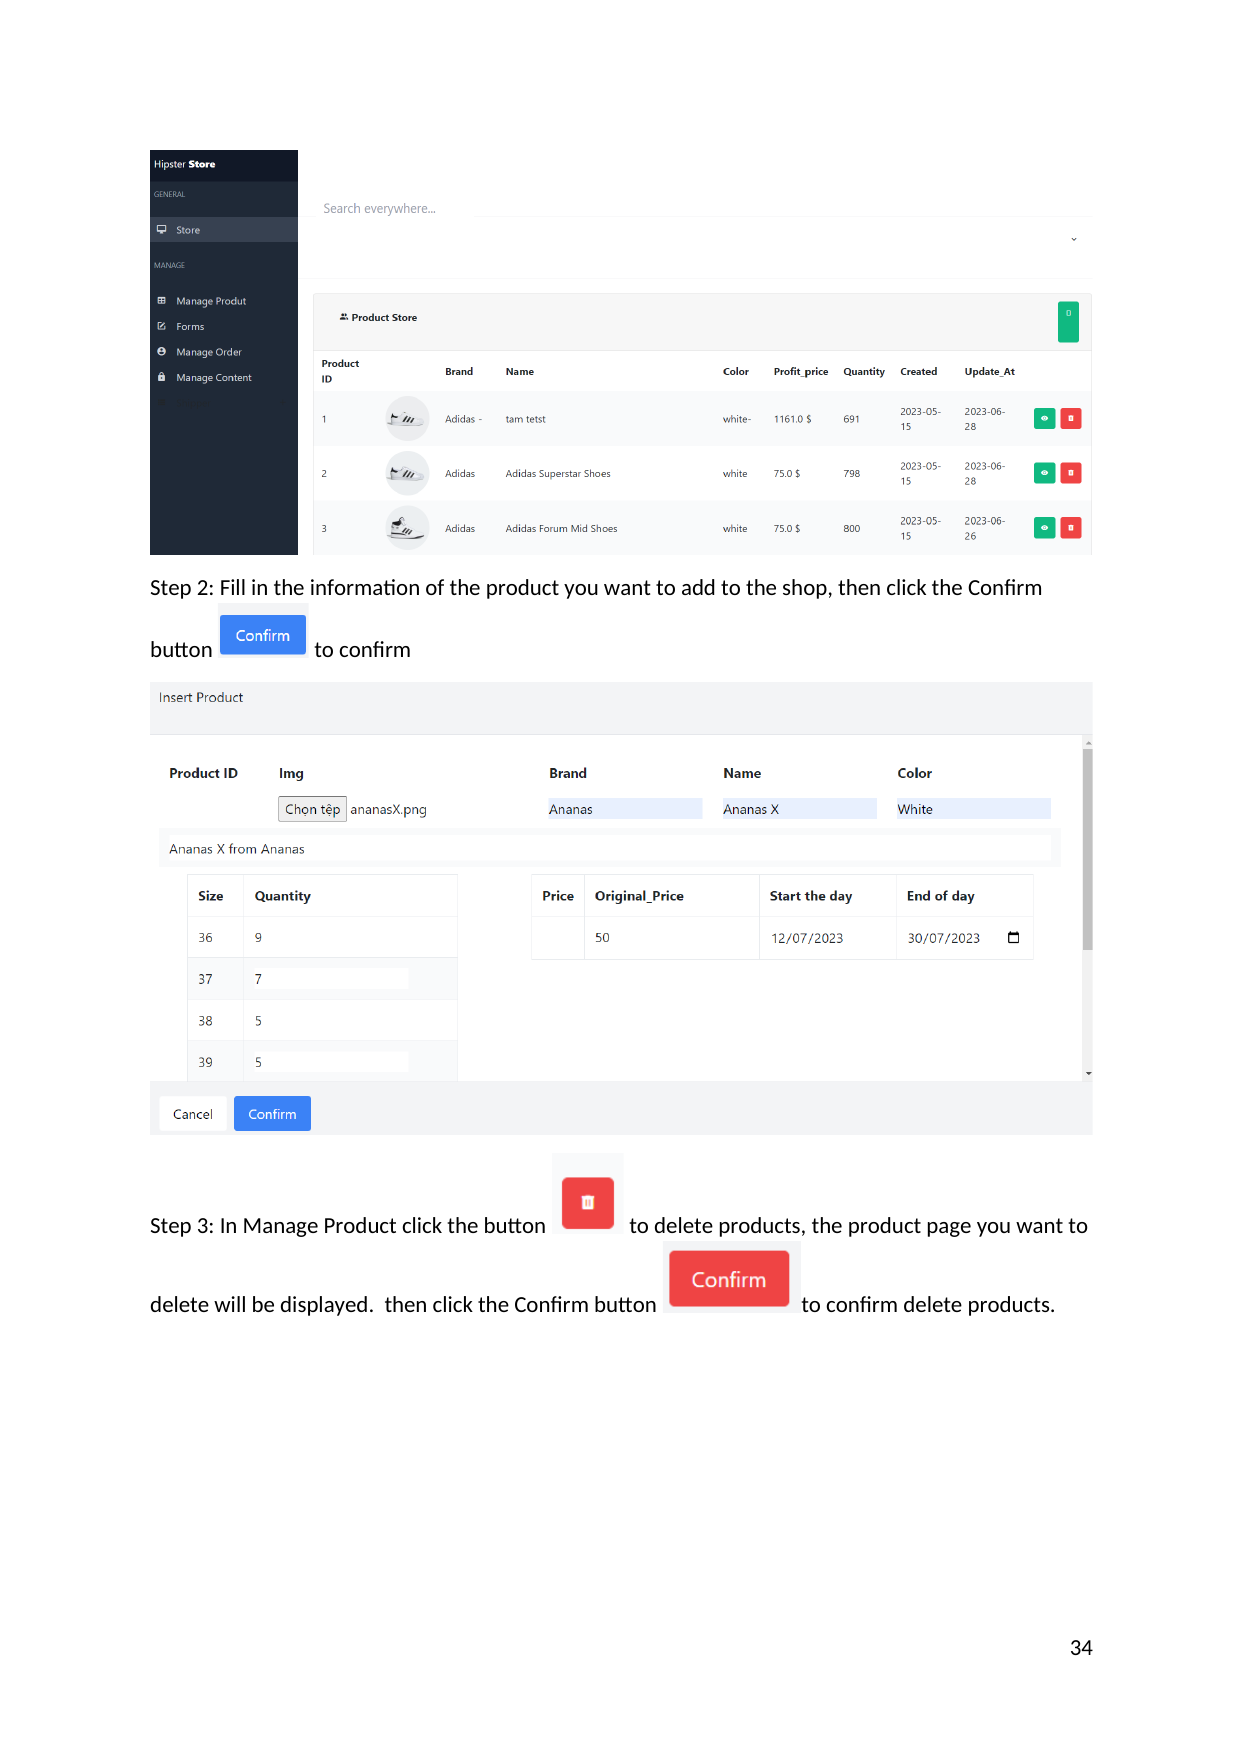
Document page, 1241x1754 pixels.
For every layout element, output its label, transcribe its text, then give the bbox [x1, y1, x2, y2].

picture [552, 1153, 624, 1234]
text Step 2: Fill in the information of the product you want to add to the shop, then click the Confirm button to confirm [150, 573, 1093, 663]
picture [150, 150, 1093, 555]
text Step 3: In Manage Product click the button to delete products, the product page you want to delete will be displayed. then click the Confirm button to confirm delete products. [150, 1153, 1093, 1318]
picture [150, 682, 1093, 1135]
picture [662, 1241, 801, 1313]
picture [217, 603, 309, 658]
